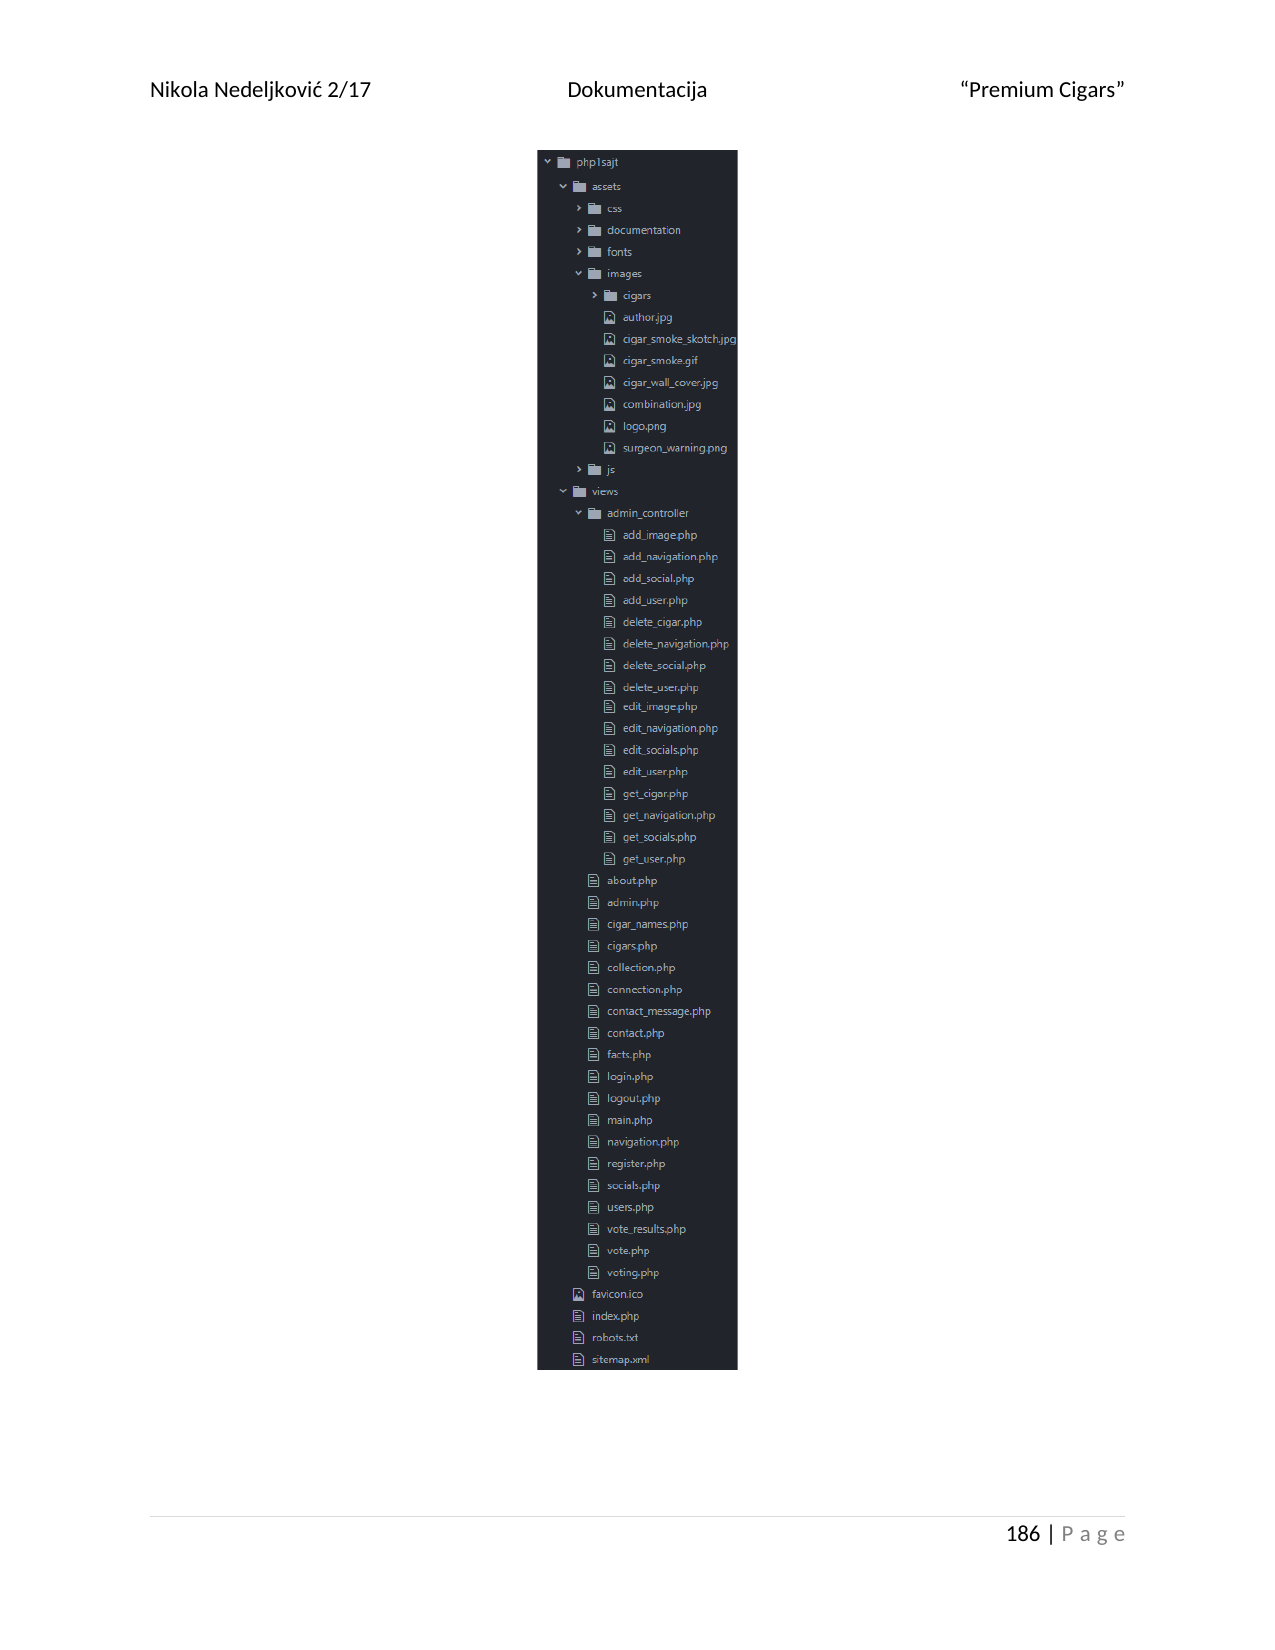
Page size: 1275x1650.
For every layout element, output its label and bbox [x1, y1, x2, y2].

picture [537, 150, 738, 1370]
